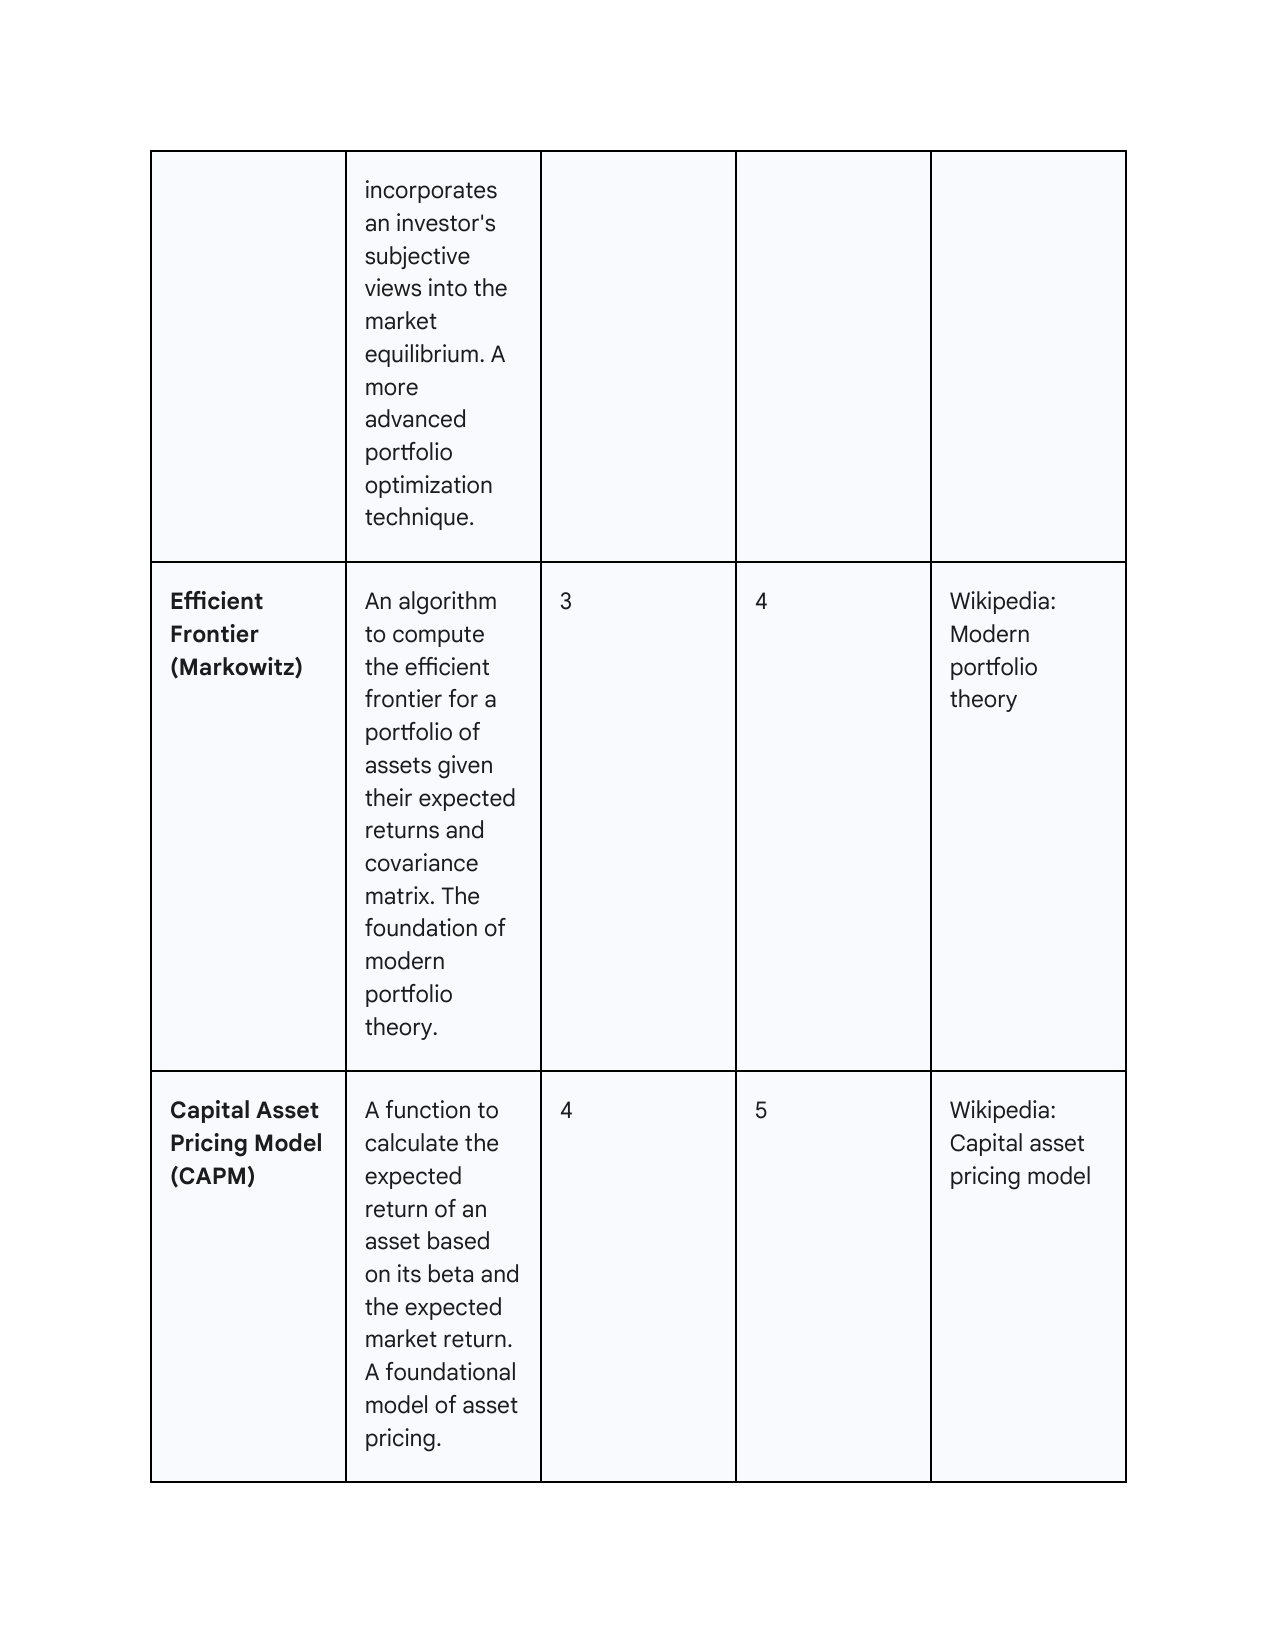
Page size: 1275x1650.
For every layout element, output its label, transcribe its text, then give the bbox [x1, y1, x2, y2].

table_cell Wikipedia: Capital asset pricing model [932, 1072, 1125, 1481]
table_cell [152, 152, 345, 561]
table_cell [347, 152, 540, 561]
table_cell An algorithm to compute the efficient frontier for a portfolio of assets given their expected returns and covariance matrix. The foundation of modern portfolio theory. [347, 563, 540, 1070]
table_cell 4 [542, 1072, 735, 1481]
table_cell 4 [737, 563, 930, 1070]
table_cell 2 [542, 152, 735, 561]
table_cell A function to calculate the expected return of an asset based on its beta and the expected market return. A foundational model of asset pricing. [347, 1072, 540, 1481]
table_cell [932, 152, 1125, 561]
table_cell Wikipedia: Modern portfolio theory [932, 563, 1125, 1070]
table_cell Capital Asset Pricing Model (CAPM) [152, 1072, 345, 1481]
table_cell 3 [542, 563, 735, 1070]
table_cell 3 [737, 152, 930, 561]
table_cell Efficient Frontier (Markowitz) [152, 563, 345, 1070]
table_cell 5 [737, 1072, 930, 1481]
